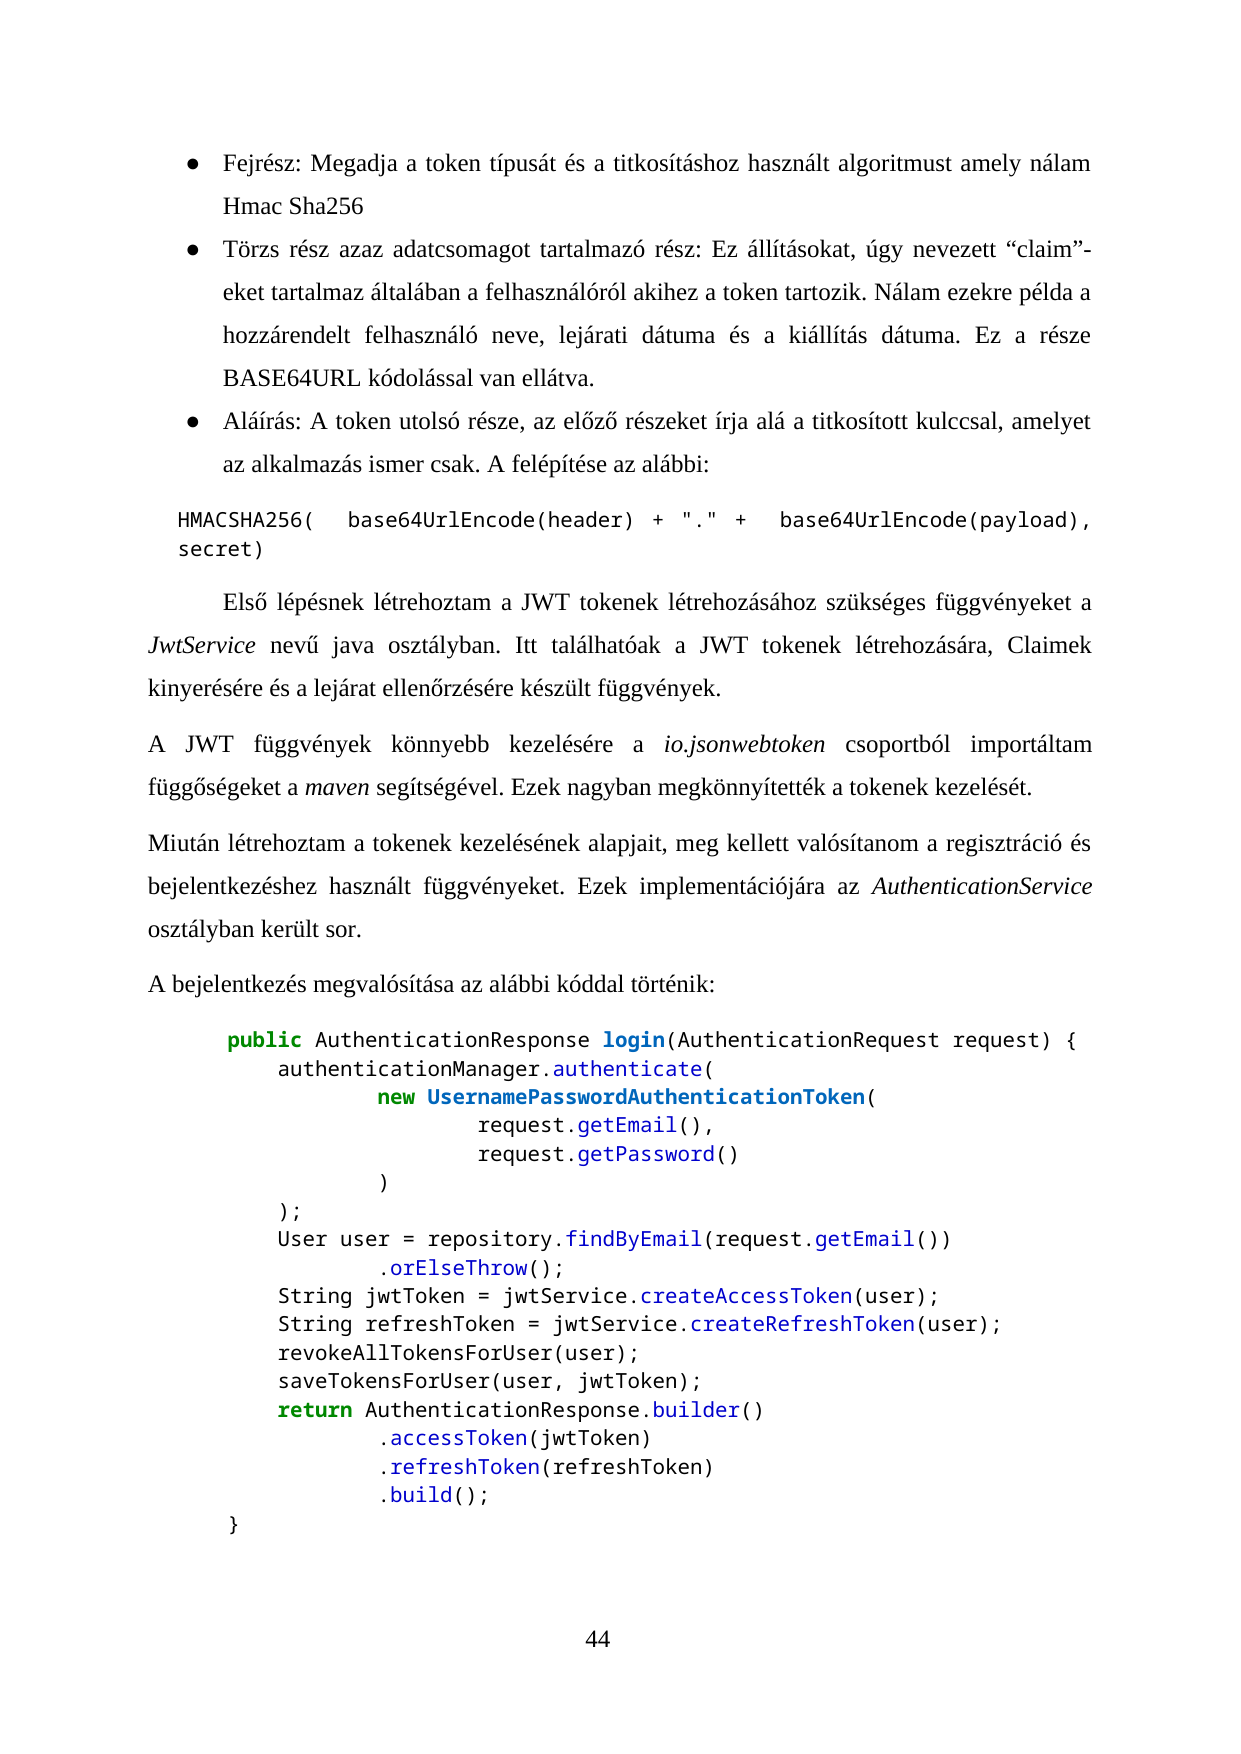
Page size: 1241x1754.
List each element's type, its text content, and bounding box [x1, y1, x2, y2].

text return AuthenticationResponse.builder() [177, 1395, 1092, 1423]
text .refreshToken(refreshToken) [177, 1452, 1092, 1480]
text A bejelentkezés megvalósítása az alábbi kóddal történik: [148, 969, 1092, 998]
text A JWT függvények könnyebb kezelésére a io.jsonwebtoken csoportból importáltam függőségeket a maven segítségével. Ezek nagyban megkönnyítették a tokenek kezelését. [148, 729, 1092, 801]
text revokeAllTokensForUser(user); [177, 1338, 1092, 1366]
text } [177, 1509, 1092, 1537]
text public AuthenticationResponse login(AuthenticationRequest request) { [177, 1025, 1092, 1054]
text ) [177, 1167, 1092, 1196]
text Miután létrehoztam a tokenek kezelésének alapjait, meg kellett valósítanom a regisztráció és bejelentkezéshez használt függvényeket. Ezek implementációjára az AuthenticationService osztályban került sor. [148, 828, 1092, 943]
text request.getPassword() [177, 1139, 1092, 1167]
text ); [177, 1196, 1092, 1224]
list Törzs rész azaz adatcsomagot tartalmazó rész: Ez állításokat, úgy nevezett “claim”-eket tartalmaz általában a felhasználóról akihez a token tartozik. Nálam ezekre példa a hozzárendelt felhasználó neve, lejárati dátuma és a kiállítás dátuma. Ez a része BASE64URL kódolással van ellátva. [185, 234, 1092, 392]
text saveTokensForUser(user, jwtToken); [177, 1366, 1092, 1395]
text new UsernamePasswordAuthenticationToken( [177, 1082, 1092, 1111]
text request.getEmail(), [177, 1111, 1092, 1139]
text Első lépésnek létrehoztam a JWT tokenek létrehozásához szükséges függvényeket a JwtService nevű java osztályban. Itt találhatóak a JWT tokenek létrehozására, Claimek kinyerésére és a lejárat ellenőrzésére készült függvények. [148, 587, 1092, 702]
text .build(); [177, 1480, 1092, 1509]
list Aláírás: A token utolsó része, az előző részeket írja alá a titkosított kulccsal, amelyet az alkalmazás ismer csak. A felépítése az alábbi: [185, 406, 1092, 478]
text HMACSHA256( base64UrlEncode(header) + "." + base64UrlEncode(payload), secret) [177, 505, 1092, 562]
text .orElseThrow(); [177, 1253, 1092, 1281]
text String jwtToken = jwtService.createAccessToken(user); [177, 1281, 1092, 1309]
text String refreshToken = jwtService.createRefreshToken(user); [177, 1309, 1092, 1338]
text authenticationManager.authenticate( [177, 1054, 1092, 1082]
text User user = repository.findByEmail(request.getEmail()) [177, 1224, 1092, 1253]
text .accessToken(jwtToken) [177, 1423, 1092, 1452]
list Fejrész: Megadja a token típusát és a titkosításhoz használt algoritmust amely nálam Hmac Sha256 [185, 148, 1092, 219]
